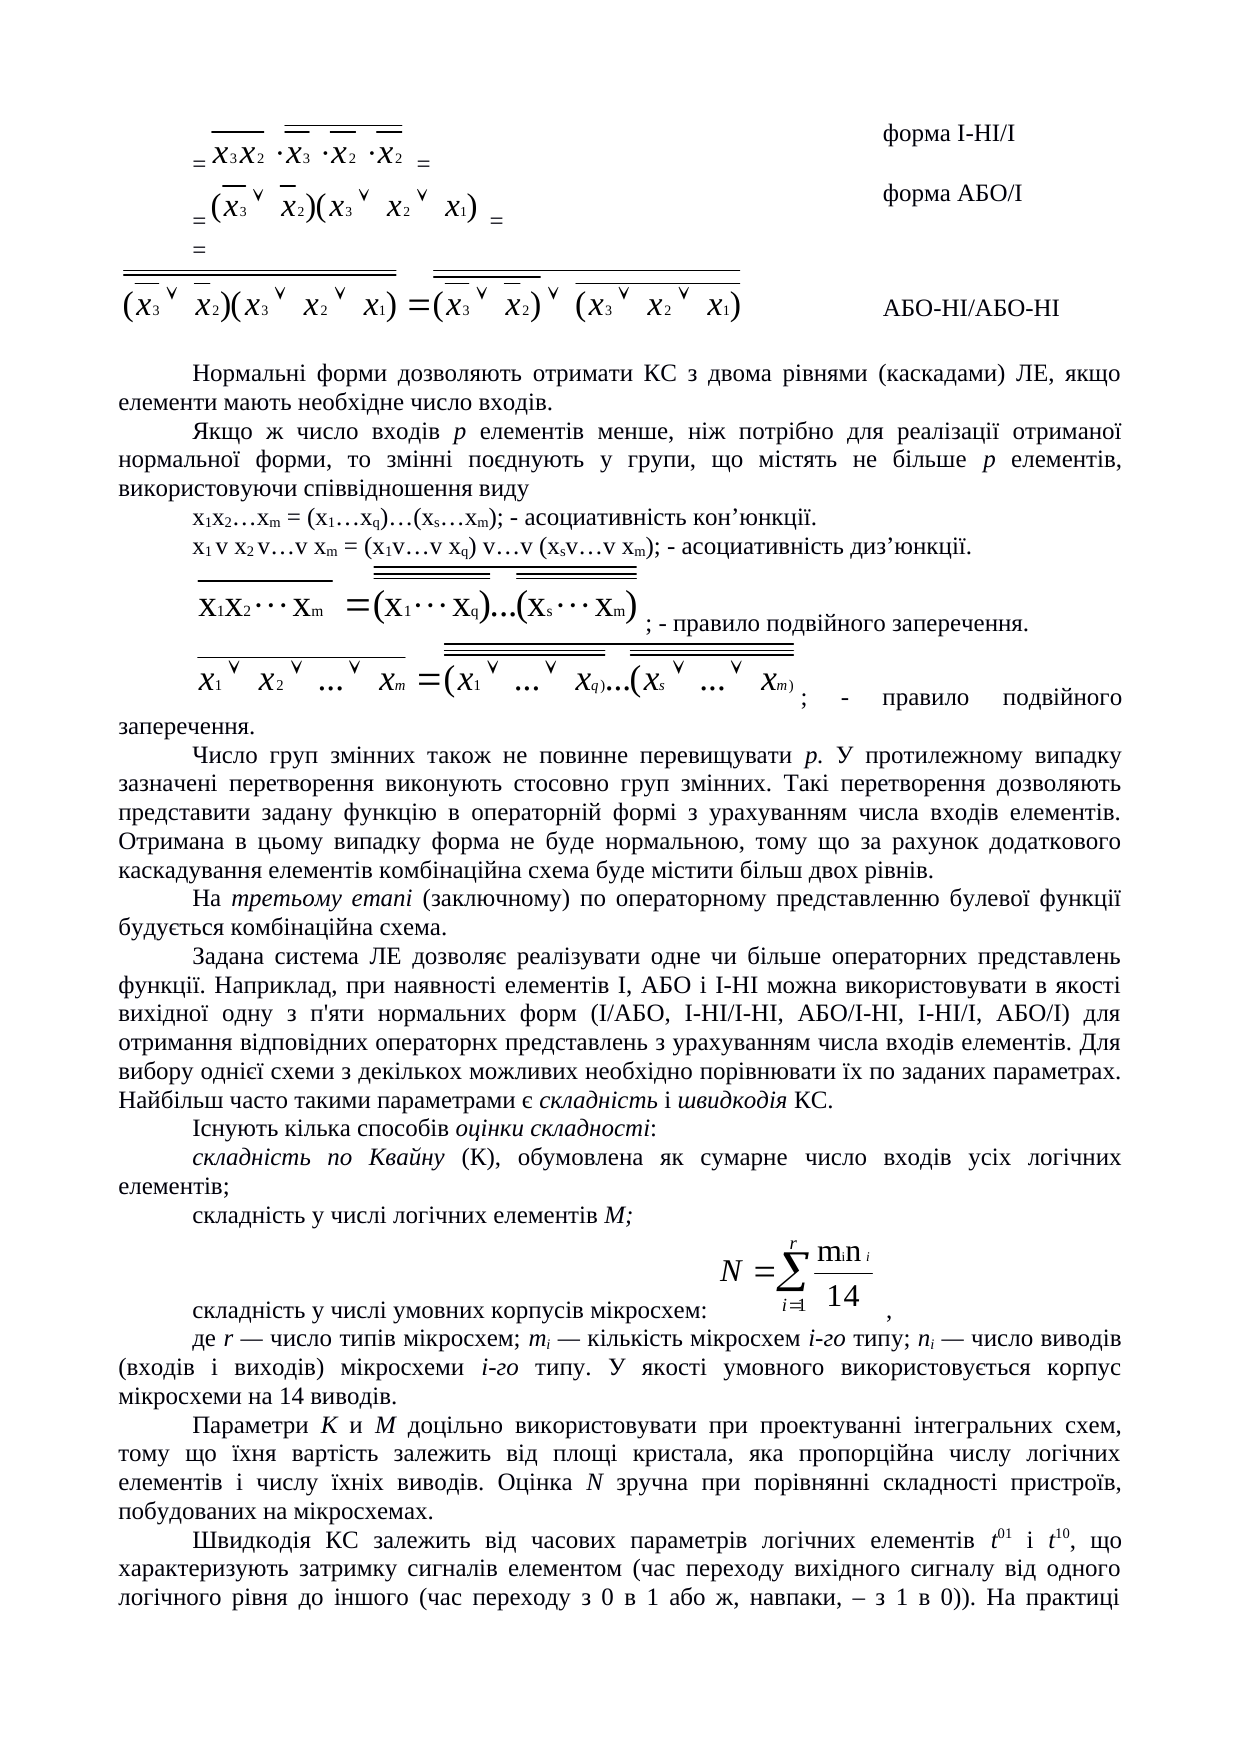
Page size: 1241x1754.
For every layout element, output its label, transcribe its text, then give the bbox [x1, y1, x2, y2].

table_cell форма І-НІ/І [798, 118, 1107, 178]
table_cell АБО-НІ/АБО-НІ [798, 235, 1107, 329]
text x1x2…xm = (x1…xq)…(xs…xm); - асоциативність кон’юнкції. [118, 502, 1122, 531]
table_cell форма АБО/І [798, 178, 1107, 235]
text Задана система ЛЕ дозволяє реалізувати одне чи більше операторних представлень функції. Наприклад, при наявності елементів І, АБО і І-НІ можна використовувати в якості вихідної одну з п'яти нормальних форм (І/АБО, І-НІ/І-НІ, АБО/І-НІ, І-НІ/І, АБО/І) для отримання відповідних операторнх представлень з урахуванням числа входів елементів. Для вибору однієї схеми з декількох можливих необхідно порівнювати їх по заданих параметрах. Найбільш часто такими параметрами є складність і швидкодія КС. [118, 941, 1122, 1113]
text Якщо ж число входів р елементів менше, ніж потрібно для реалізації отриманої нормальної форми, то змінні поєднують у групи, що містять не більше р елементів, використовуючи співвідношення виду [118, 416, 1122, 502]
text Число груп змінних також не повинне перевищувати р. У протилежному випадку зазначені перетворення виконують стосовно груп змінних. Такі перетворення дозволяють представити задану функцію в операторній формі з урахуванням числа входів елементів. Отримана в цьому випадку форма не буде нормальною, тому що за рахунок додаткового каскадування елементів комбінаційна схема буде містити більш двох рівнів. [118, 740, 1122, 883]
text ; - правило подвійного заперечення. [118, 637, 1122, 740]
text де r — число типів мікросхем; mi — кількість мікросхем i-го типу; ni — число виводів (входів і виходів) мікросхеми i-го типу. У якості умовного використовується корпус мікросхеми на 14 виводів. [118, 1323, 1122, 1410]
text x1 v x2 v…v xm = (x1v…v xq) v…v (xsv…v xm); - асоциативність диз’юнкції. [118, 531, 1122, 559]
table_cell = [107, 235, 798, 329]
text складність у числі логічних елементів М; [118, 1200, 1122, 1228]
table_cell = = [107, 178, 798, 235]
text Існують кілька способів оцінки складності: [118, 1113, 1122, 1142]
text складність по Квайну (К), обумовлена як сумарне число входів усіх логічних елементів; [118, 1142, 1122, 1200]
text ; - правило подвійного заперечення. [118, 559, 1122, 637]
text складність у числі умовних корпусів мікросхем: , [118, 1228, 1122, 1323]
text Параметри К и М доцільно використовувати при проектуванні інтегральних схем, тому що їхня вартість залежить від площі кристала, яка пропорційна числу логічних елементів і числу їхніх виводів. Оцінка N зручна при порівнянні складності пристроїв, побудованих на мікросхемах. [118, 1410, 1122, 1525]
text Нормальні форми дозволяють отримати КС з двома рівнями (каскадами) ЛЕ, якщо елементи мають необхідне число входів. [118, 358, 1122, 416]
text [118, 1525, 1122, 1611]
text На третьому етапі (заключному) по операторному представленню булевої функції будується комбінаційна схема. [118, 883, 1122, 941]
table_cell = = [107, 118, 798, 178]
